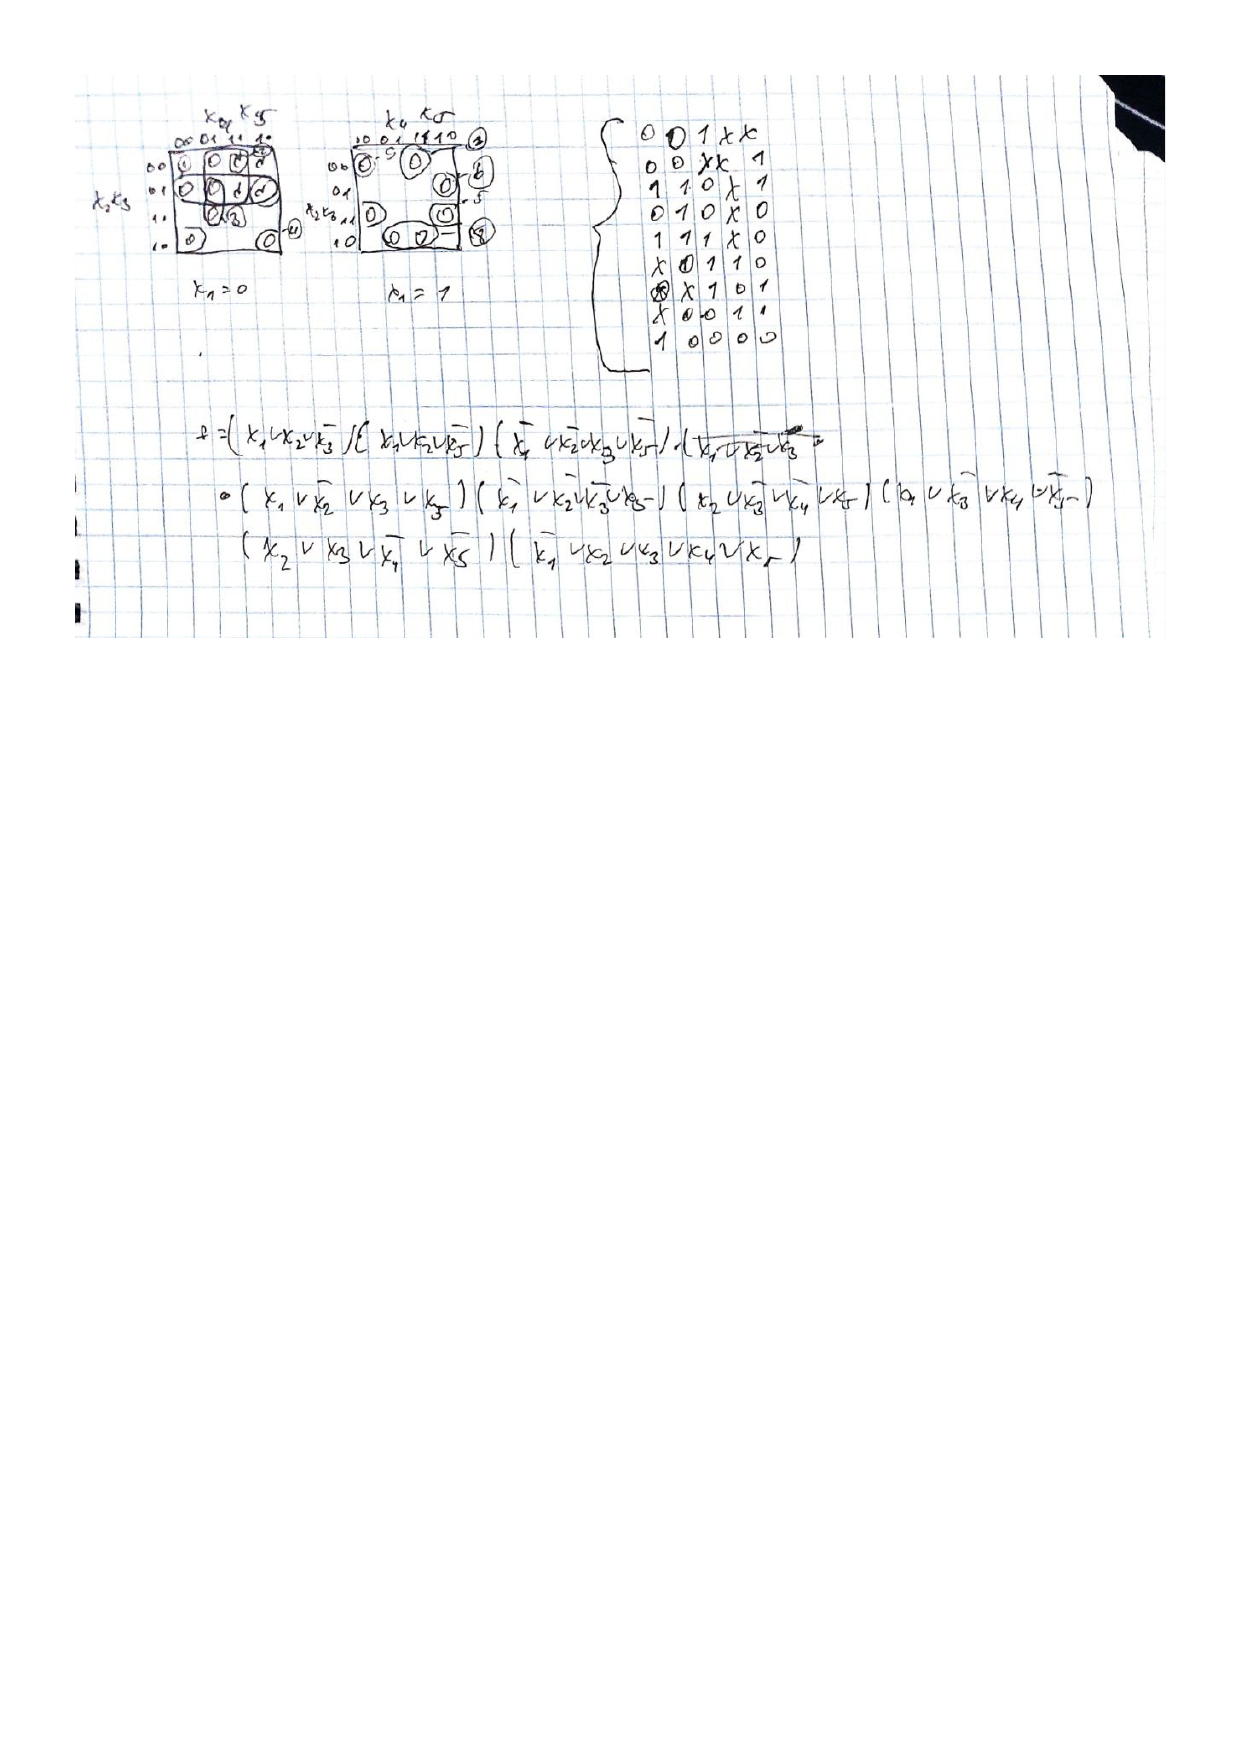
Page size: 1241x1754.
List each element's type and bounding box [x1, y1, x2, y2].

picture [75, 75, 1166, 638]
